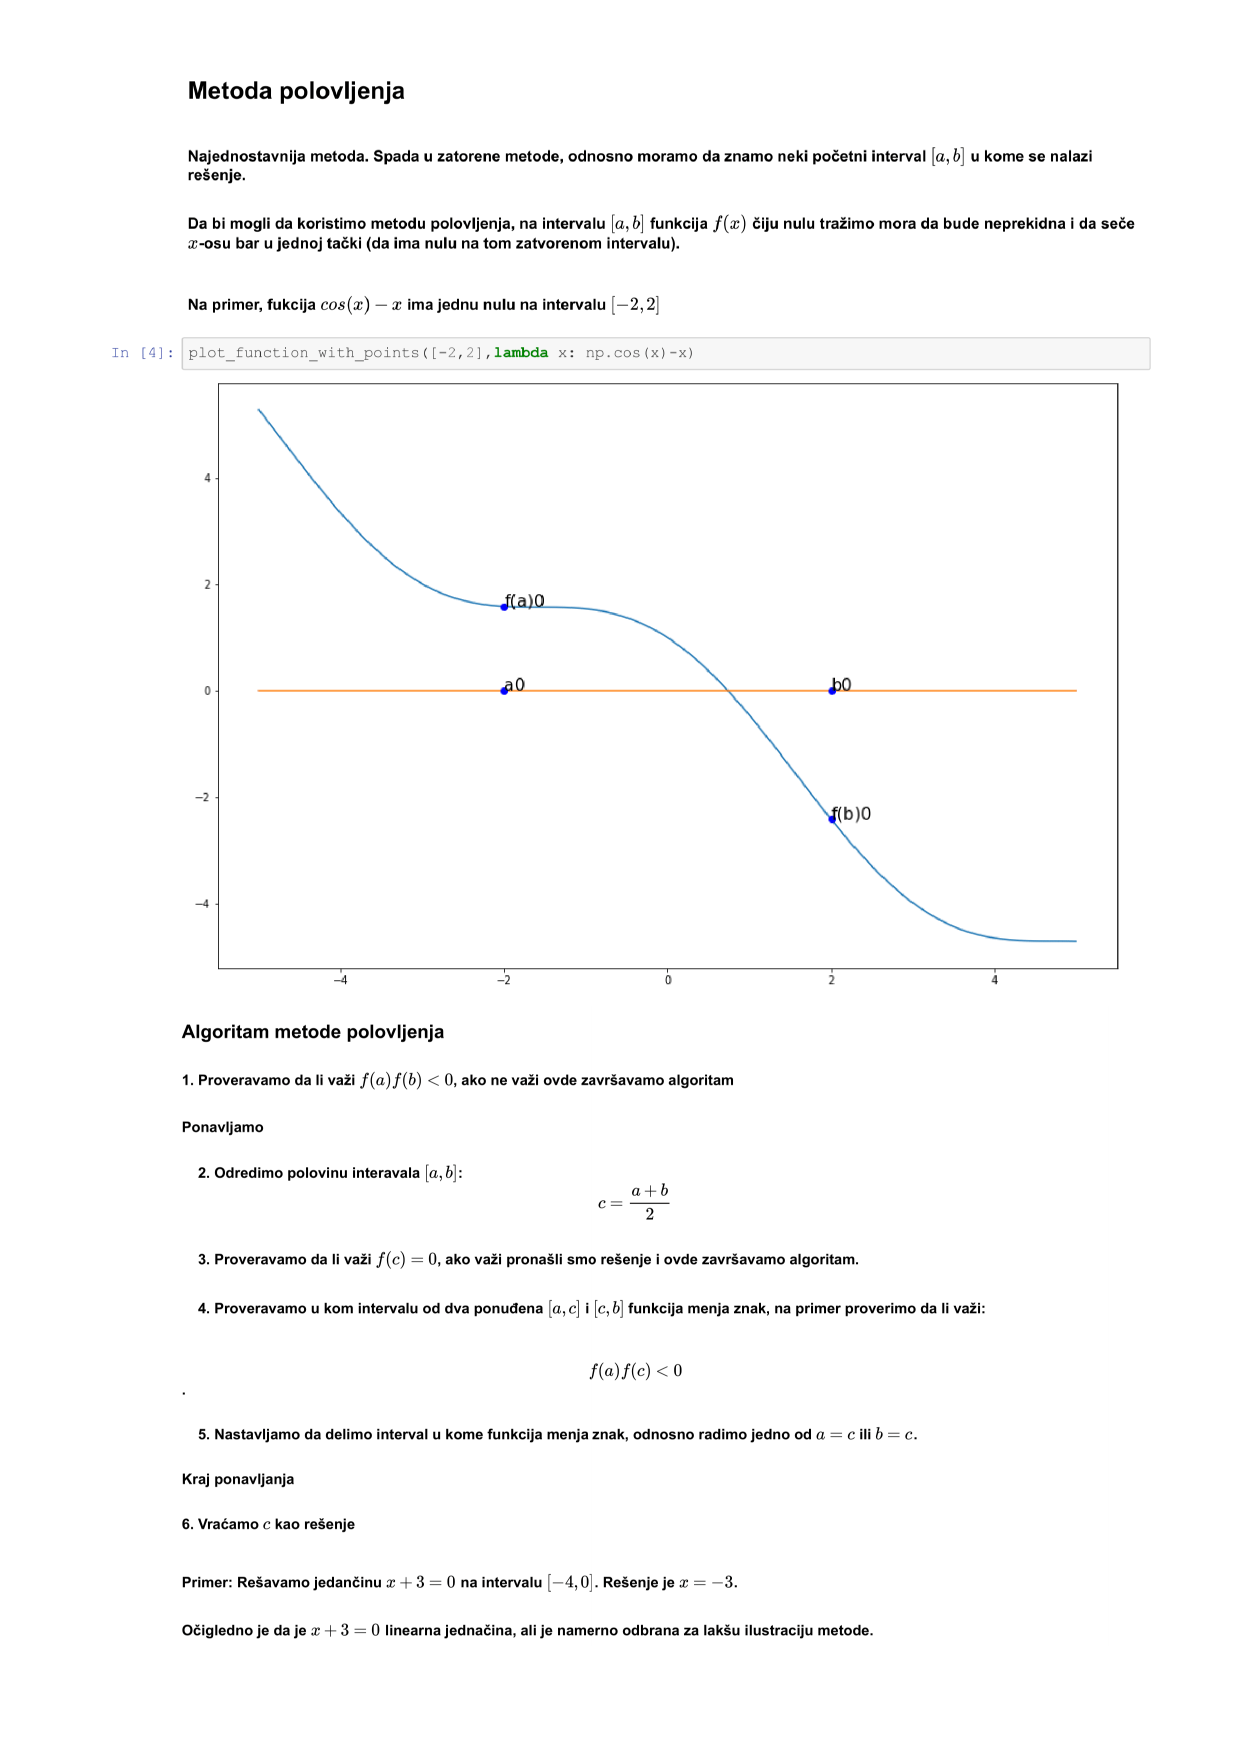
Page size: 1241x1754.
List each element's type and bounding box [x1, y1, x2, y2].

picture [75, 75, 1166, 1005]
picture [75, 1006, 1109, 1646]
